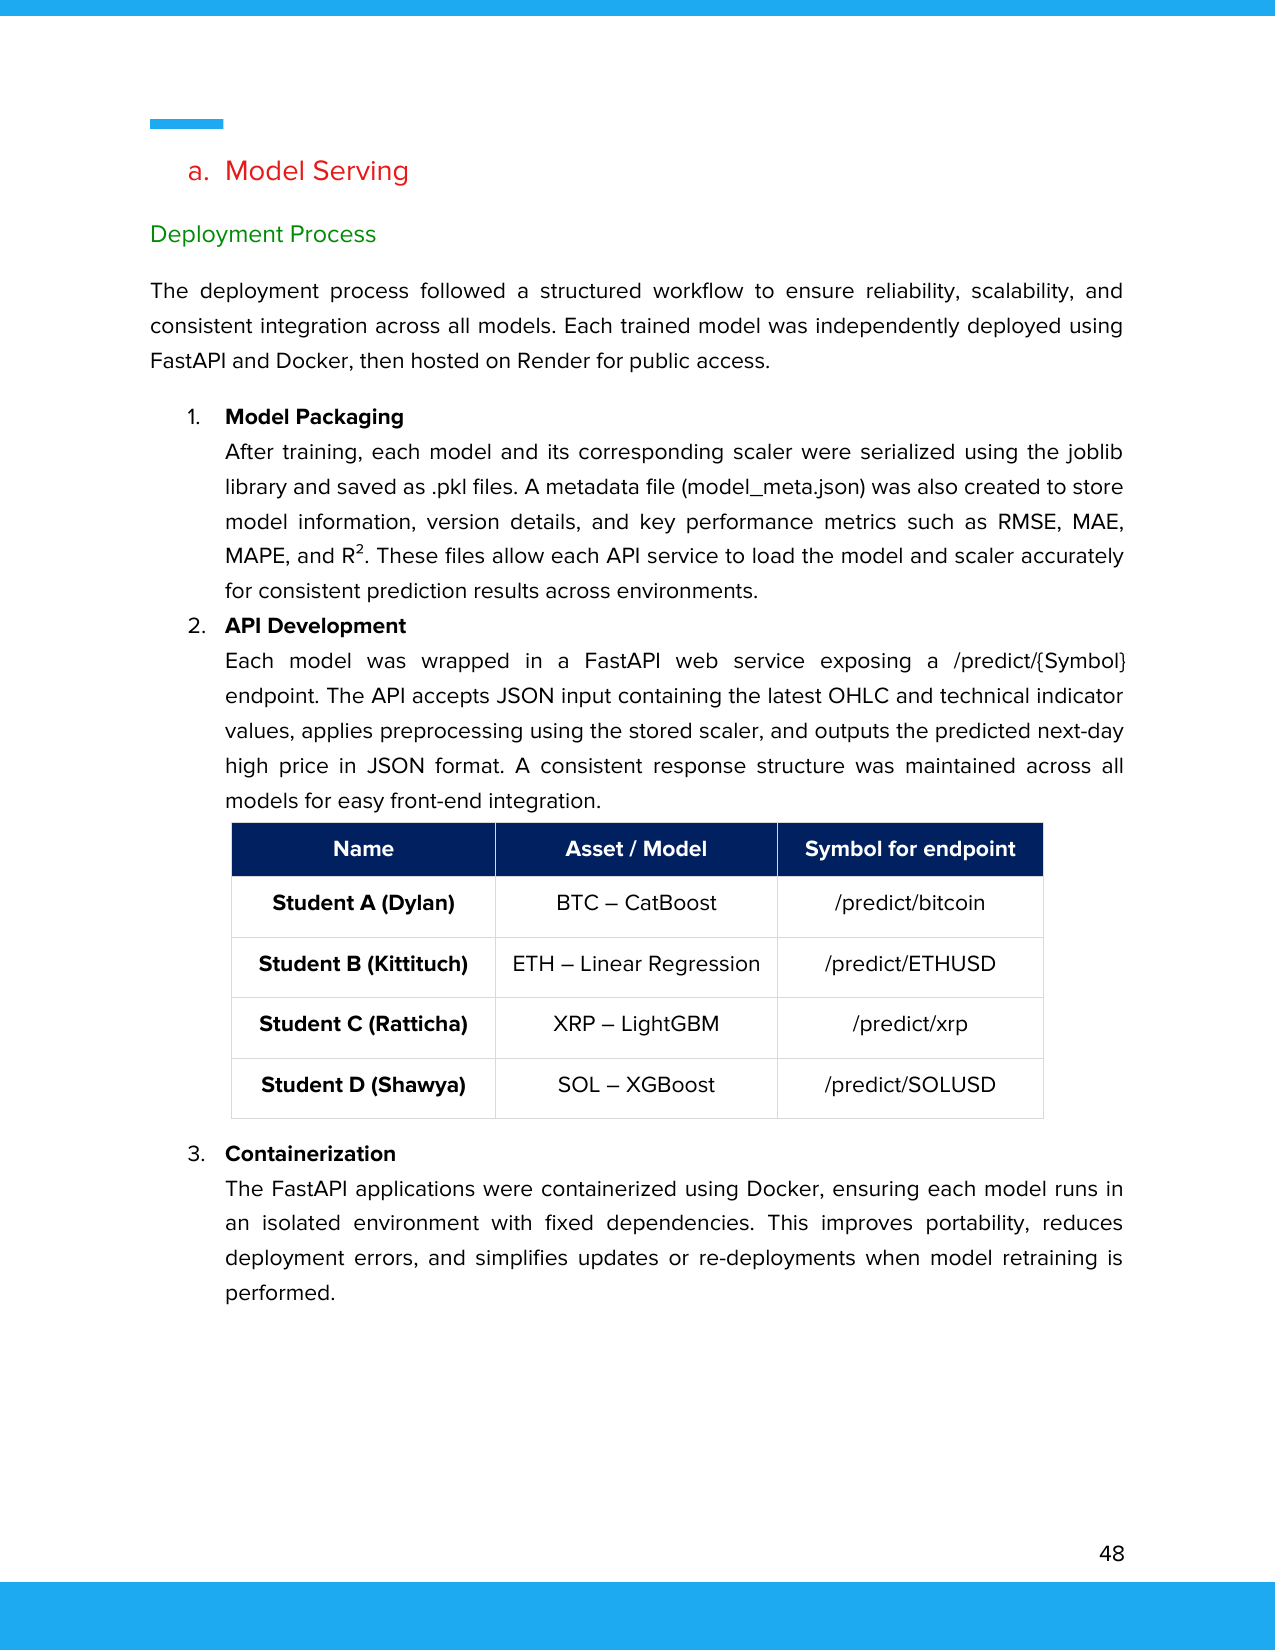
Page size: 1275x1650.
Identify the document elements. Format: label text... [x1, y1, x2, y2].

table_cell Student D (Shawya) [232, 1059, 495, 1118]
list Each model was wrapped in a FastAPI web service exposing a /predict/{Symbol} endpoint. The API accepts JSON input containing the latest OHLC and technical indicator values, applies preprocessing using the stored scaler, and outputs the predicted next-day high price in JSON format. A consistent response structure was maintained across all models for easy front-end integration. [225, 648, 1125, 815]
list After training, each model and its corresponding scaler were serialized using the joblib library and saved as .pkl files. A metadata file (model_meta.json) was also created to store model information, version details, and key performance metrics such as RMSE, MAE, MAPE, and R². These files allow each API service to load the model and scaler accurately for consistent prediction results across environments. [225, 438, 1125, 606]
picture [150, 119, 224, 129]
subtitle Deployment Process [150, 219, 1125, 249]
list Model Packaging [187, 403, 1125, 431]
table_cell BTC – CatBoost [496, 877, 777, 937]
table_header Symbol for endpoint [778, 823, 1043, 876]
list The FastAPI applications were containerized using Docker, ensuring each model runs in an isolated environment with fixed dependencies. This improves portability, reduces deployment errors, and simplifies updates or re-deployments when model retraining is performed. [225, 1175, 1125, 1307]
table_cell Student B (Kittituch) [232, 938, 495, 997]
list Containerization [187, 1140, 1125, 1168]
table_cell Student C (Ratticha) [232, 998, 495, 1058]
picture [0, 0, 1275, 16]
table_cell /predict/bitcoin [778, 877, 1043, 937]
table_header Name [232, 823, 495, 876]
picture [0, 1582, 1275, 1650]
table_cell /predict/SOLUSD [778, 1059, 1043, 1118]
table_header Asset / Model [496, 823, 777, 876]
text The deployment process followed a structured workflow to ensure reliability, scalability, and consistent integration across all models. Each trained model was independently deployed using FastAPI and Docker, then hosted on Render for public access. [150, 278, 1125, 376]
list API Development [187, 613, 1125, 641]
table_cell SOL – XGBoost [496, 1059, 777, 1118]
table_cell ETH – Linear Regression [496, 938, 777, 997]
table_cell Student A (Dylan) [232, 877, 495, 937]
subtitle Model Serving [187, 154, 1125, 189]
table_cell /predict/xrp [778, 998, 1043, 1058]
table_cell /predict/ETHUSD [778, 938, 1043, 997]
table_cell XRP – LightGBM [496, 998, 777, 1058]
